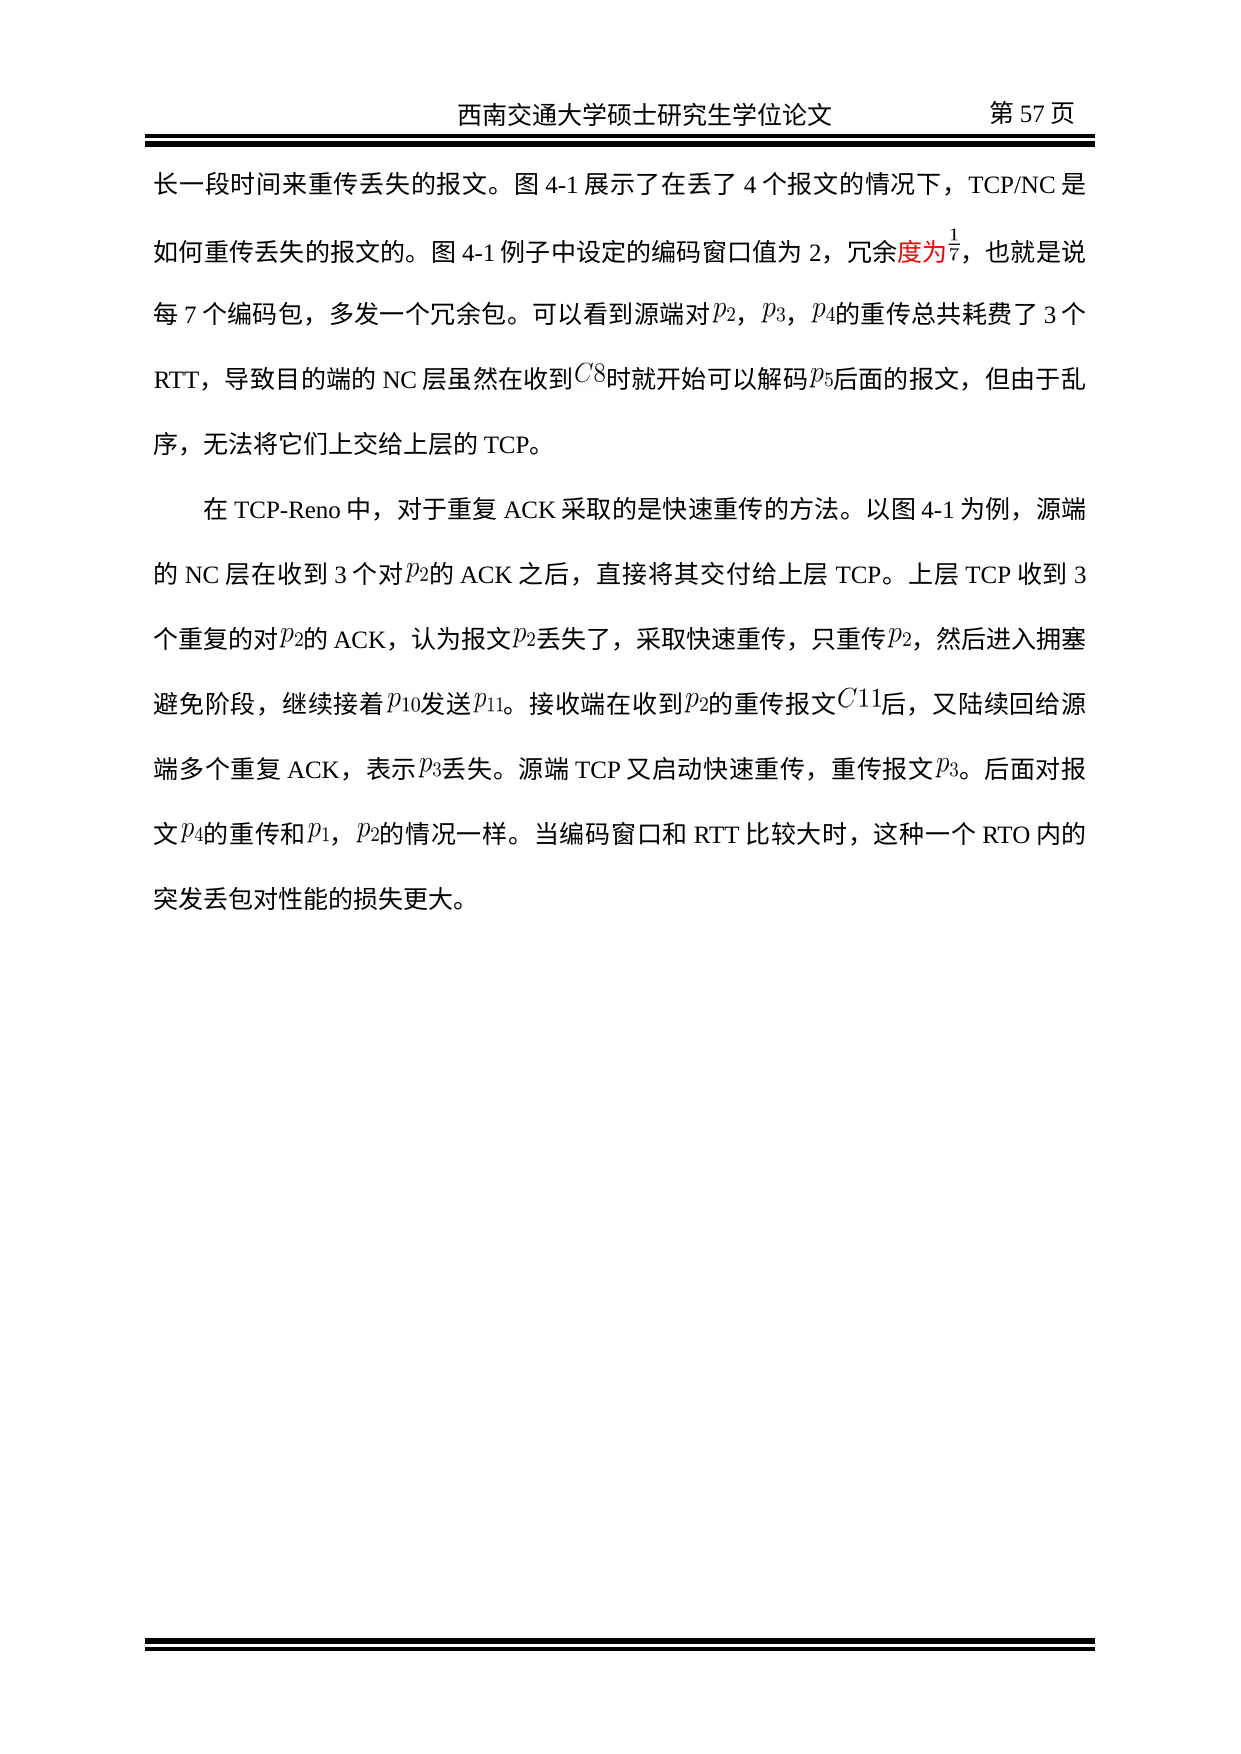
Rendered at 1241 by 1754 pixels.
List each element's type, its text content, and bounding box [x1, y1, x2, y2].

text 在TCP-Reno中，对于重复ACK采取的是快速重传的方法。以图4-1为例，源端的NC层在收到3个对的ACK之后，直接将其交付给上层TCP。上层TCP收到3个重复的对的ACK，认为报文丢失了，采取快速重传，只重传，然后进入拥塞避免阶段，继续接着发送。接收端在收到的重传报文后，又陆续回给源端多个重复ACK，表示丢失。源端TCP又启动快速重传，重传报文。后面对报文的重传和，的情况一样。当编码窗口和RTT比较大时，这种一个RTO内的突发丢包对性能的损失更大。 [153, 475, 1087, 930]
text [153, 150, 1087, 475]
